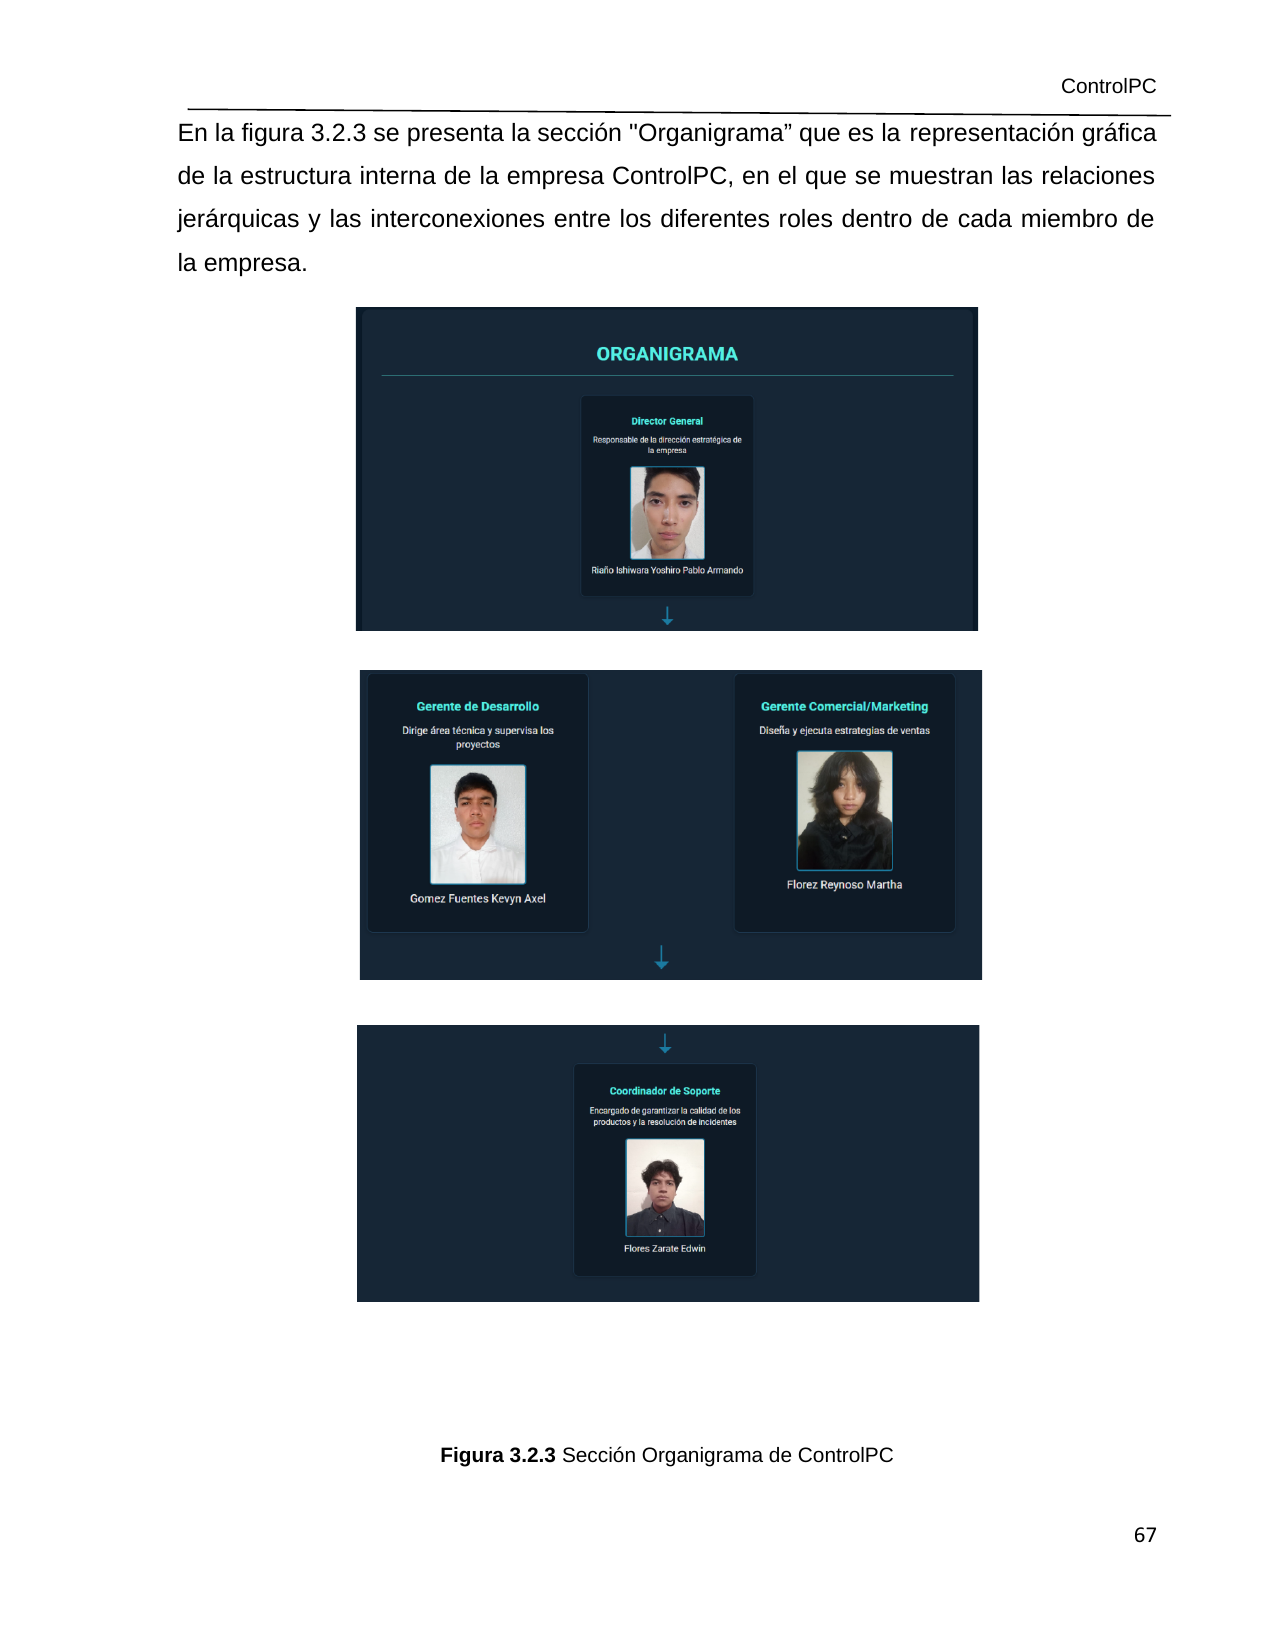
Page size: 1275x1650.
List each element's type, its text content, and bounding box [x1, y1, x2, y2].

text En la figura 3.2.3 se presenta la sección "Organigrama” que es la representación gráfica de la estructura interna de la empresa ControlPC, en el que se muestran las relaciones jerárquicas y las interconexiones entre los diferentes roles dentro de cada miembro de la empresa. [177, 118, 1157, 276]
picture [355, 307, 979, 631]
picture [359, 670, 983, 980]
picture [357, 1025, 980, 1302]
text Figura 3.2.3 Sección Organigrama de ControlPC [177, 1443, 1157, 1467]
